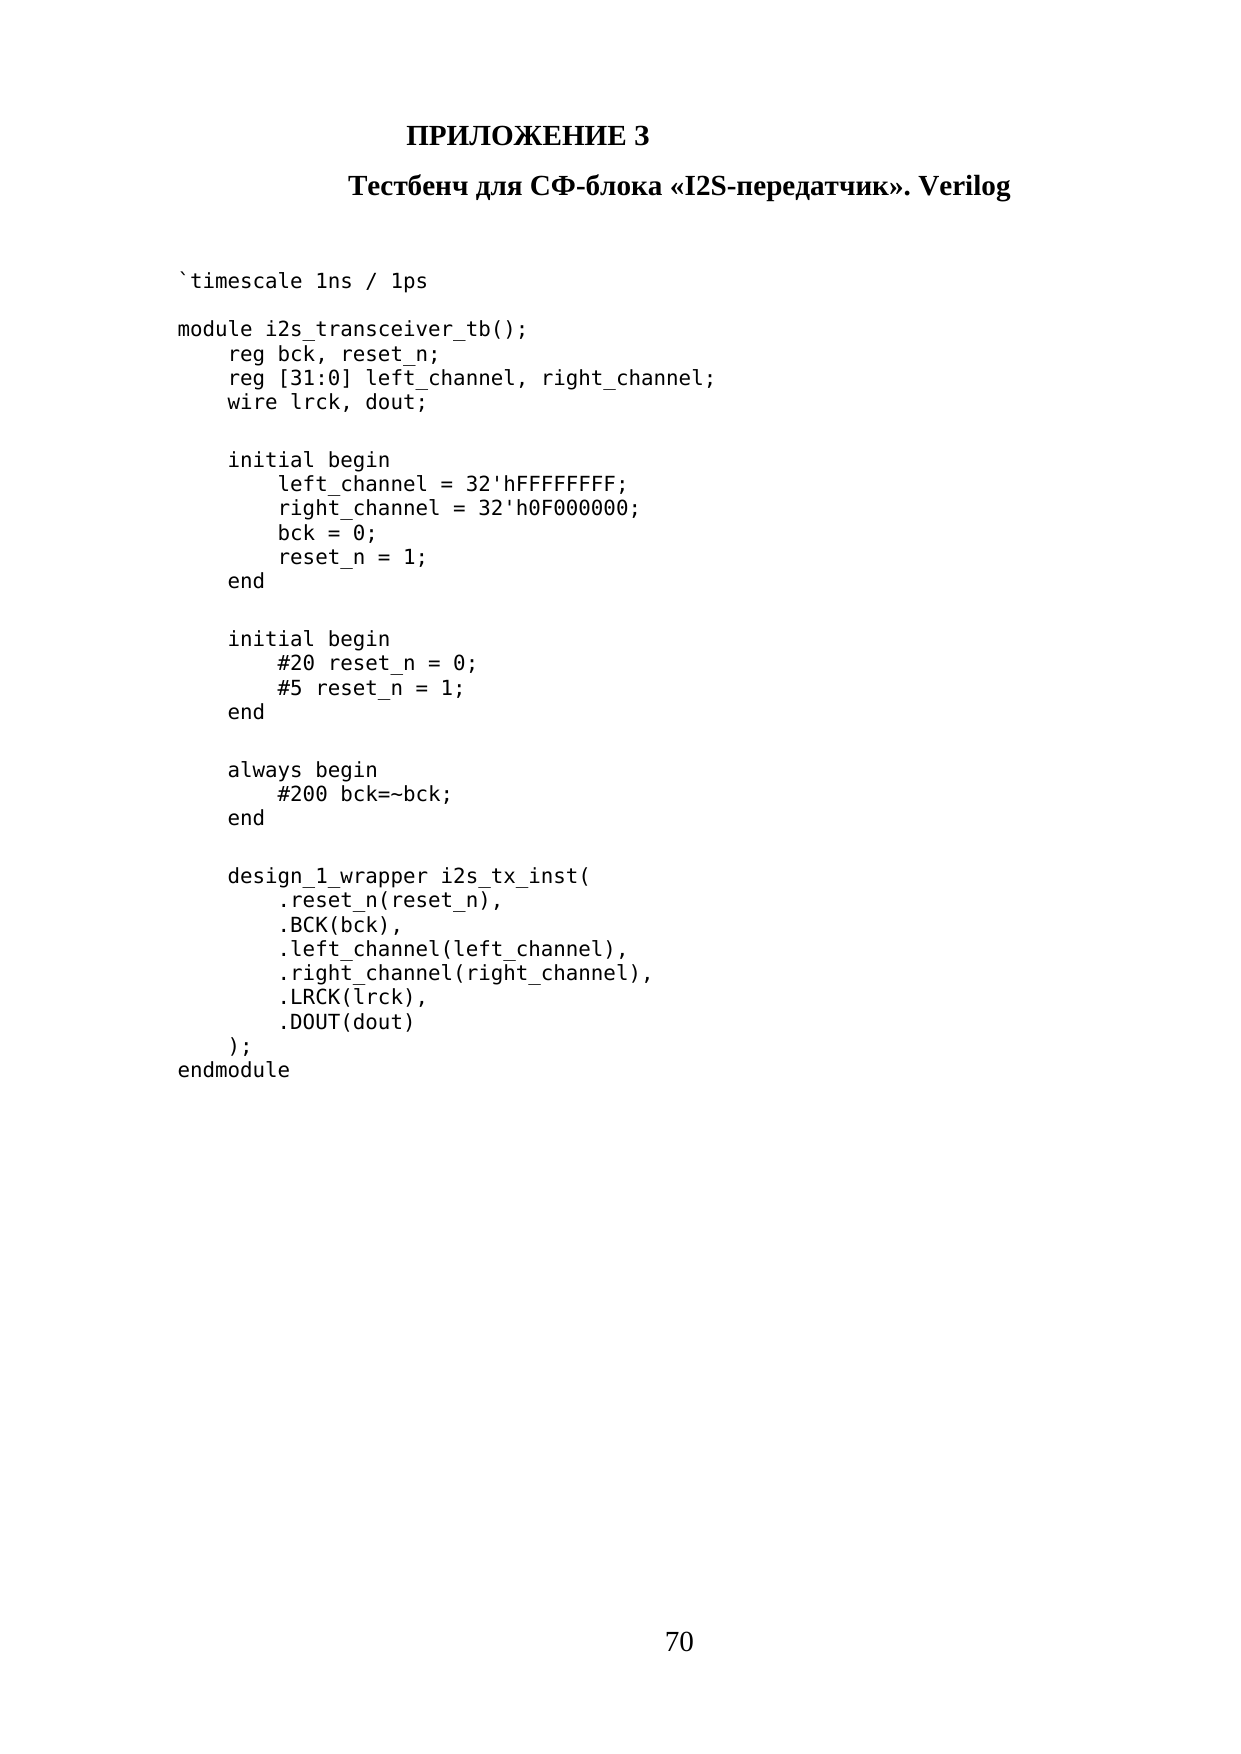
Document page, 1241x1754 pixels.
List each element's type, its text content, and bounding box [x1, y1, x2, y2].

text .right_channel(right_channel), [177, 961, 1181, 985]
text module i2s_transceiver_tb(); [177, 317, 1181, 342]
text endmodule [177, 1058, 1181, 1082]
text bck = 0; [177, 521, 1181, 545]
text .DOUT(dout) [177, 1010, 1181, 1034]
text end [177, 569, 1181, 593]
text Тестбенч для СФ-блока «I2S-передатчик». Verilog [177, 118, 1181, 202]
text .BCK(bck), [177, 913, 1181, 937]
text initial begin [177, 448, 1181, 472]
text end [177, 806, 1181, 831]
text #200 bck=~bck; [177, 782, 1181, 806]
text ); [177, 1034, 1181, 1058]
text .reset_n(reset_n), [177, 888, 1181, 913]
text reg [31:0] left_channel, right_channel; [177, 366, 1181, 390]
text #5 reset_n = 1; [177, 676, 1181, 700]
text .left_channel(left_channel), [177, 937, 1181, 961]
text initial begin [177, 627, 1181, 651]
text `timescale 1ns / 1ps [177, 269, 1181, 293]
text always begin [177, 758, 1181, 782]
text #20 reset_n = 0; [177, 651, 1181, 676]
text wire lrck, dout; [177, 390, 1181, 414]
text .LRCK(lrck), [177, 985, 1181, 1010]
text reset_n = 1; [177, 545, 1181, 569]
text left_channel = 32'hFFFFFFFF; [177, 472, 1181, 496]
text end [177, 700, 1181, 724]
text design_1_wrapper i2s_tx_inst( [177, 864, 1181, 888]
text reg bck, reset_n; [177, 342, 1181, 366]
text right_channel = 32'h0F000000; [177, 496, 1181, 521]
